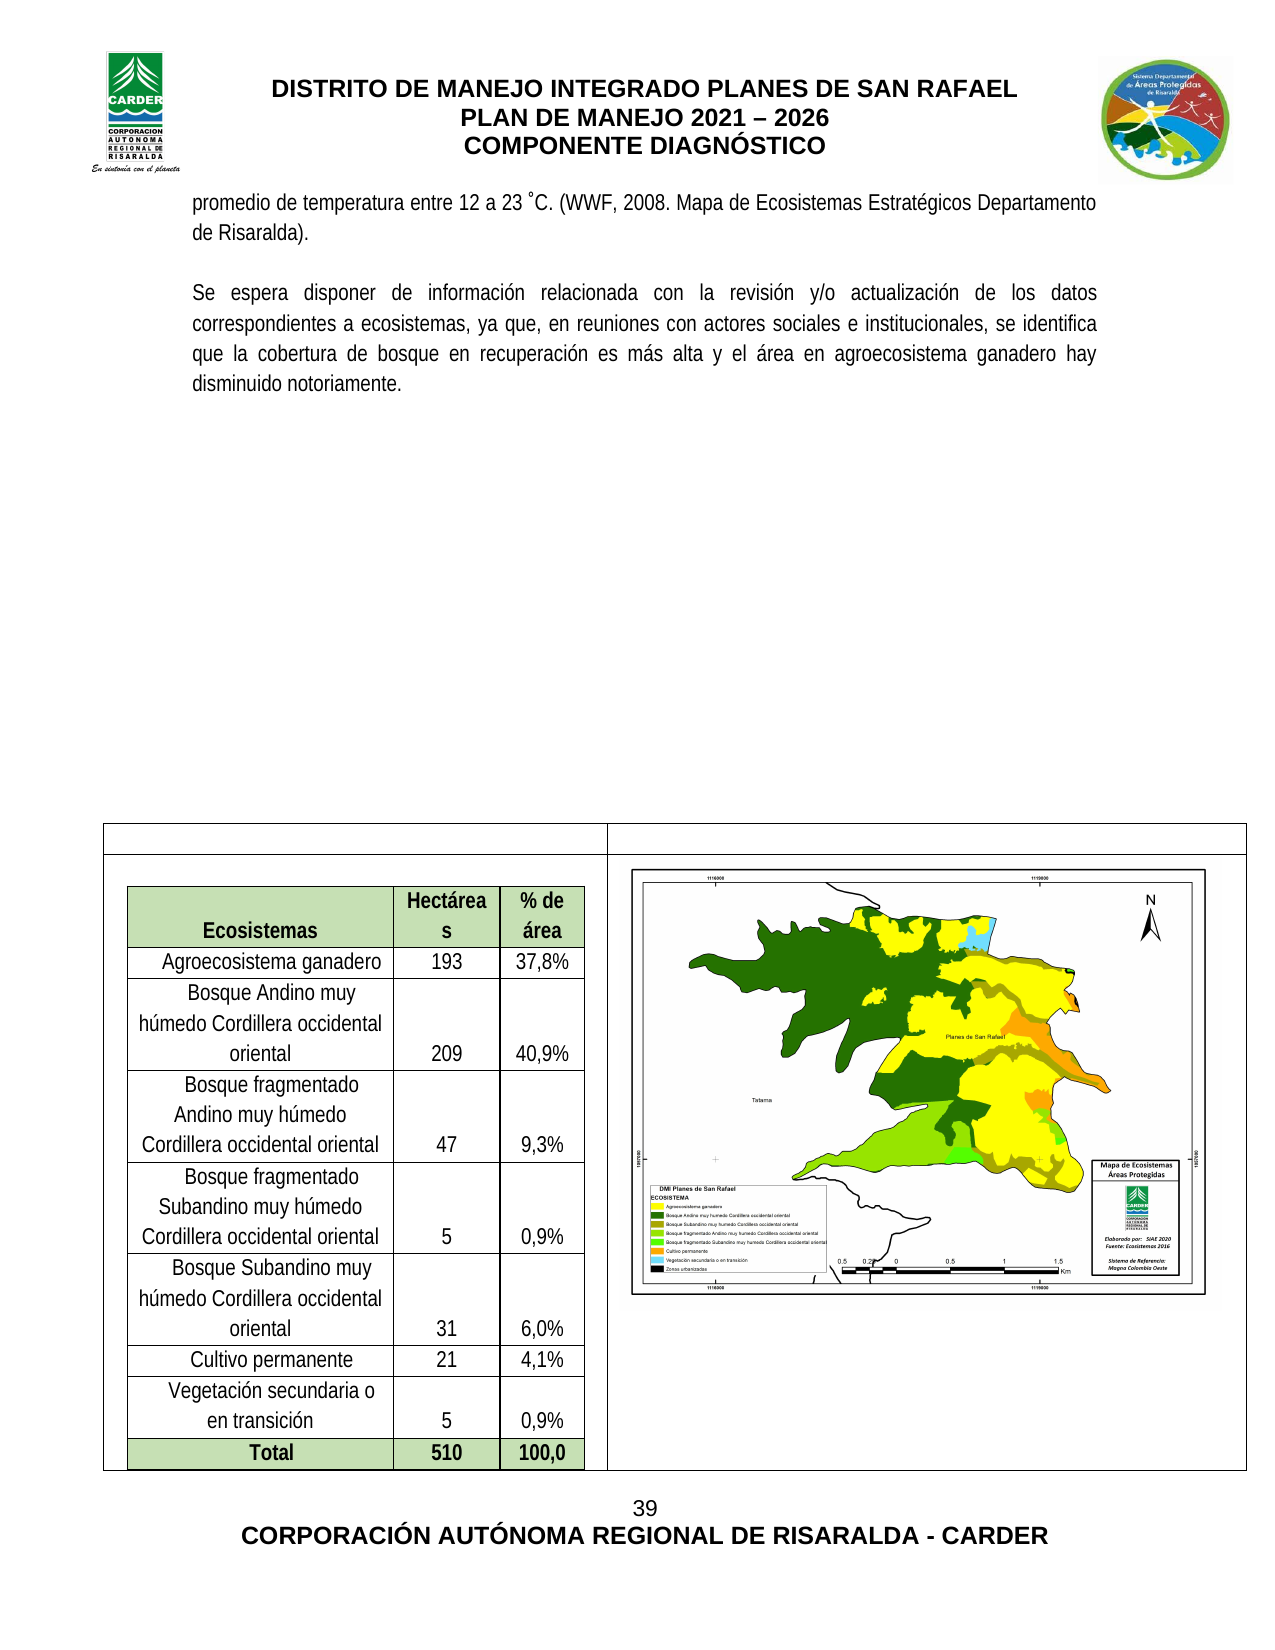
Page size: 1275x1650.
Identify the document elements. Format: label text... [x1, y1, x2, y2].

table_cell [104, 855, 607, 1470]
table_cell [608, 855, 1246, 1470]
picture [86, 44, 186, 183]
text Se espera disponer de información relacionada con la revisión y/o actualización de los datos correspondientes a ecosistemas, ya que, en reuniones con actores sociales e institucionales, se identifica que la cobertura de bosque en recuperación es más alta y el área en agroecosistema ganadero hay disminuido notoriamente. [192, 279, 1098, 396]
picture [1097, 56, 1234, 185]
picture [619, 855, 1223, 1311]
table_header [608, 824, 1246, 854]
table_header [104, 824, 607, 854]
